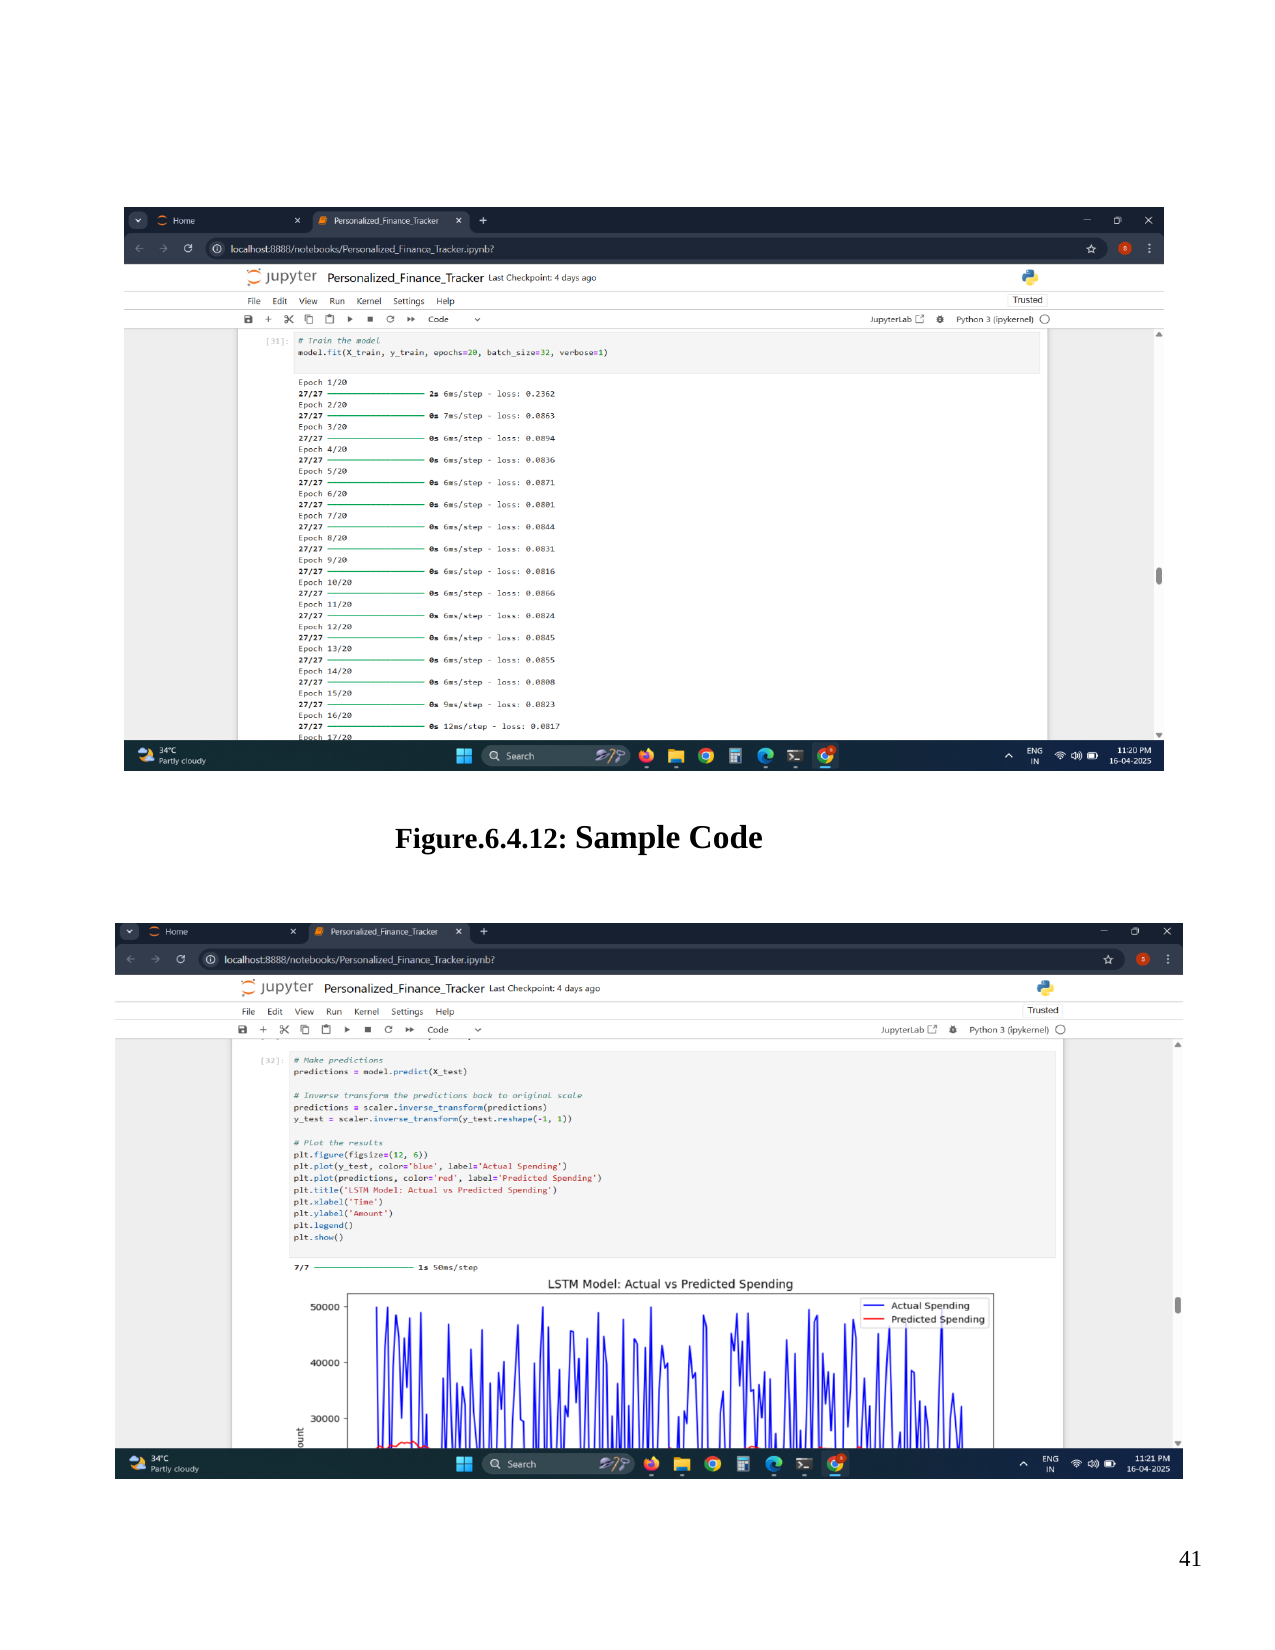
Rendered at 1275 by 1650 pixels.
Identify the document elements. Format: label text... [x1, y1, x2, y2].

picture [124, 207, 1164, 771]
subtitle Figure.6.4.12: Sample Code [56, 818, 796, 856]
picture [115, 923, 1183, 1479]
